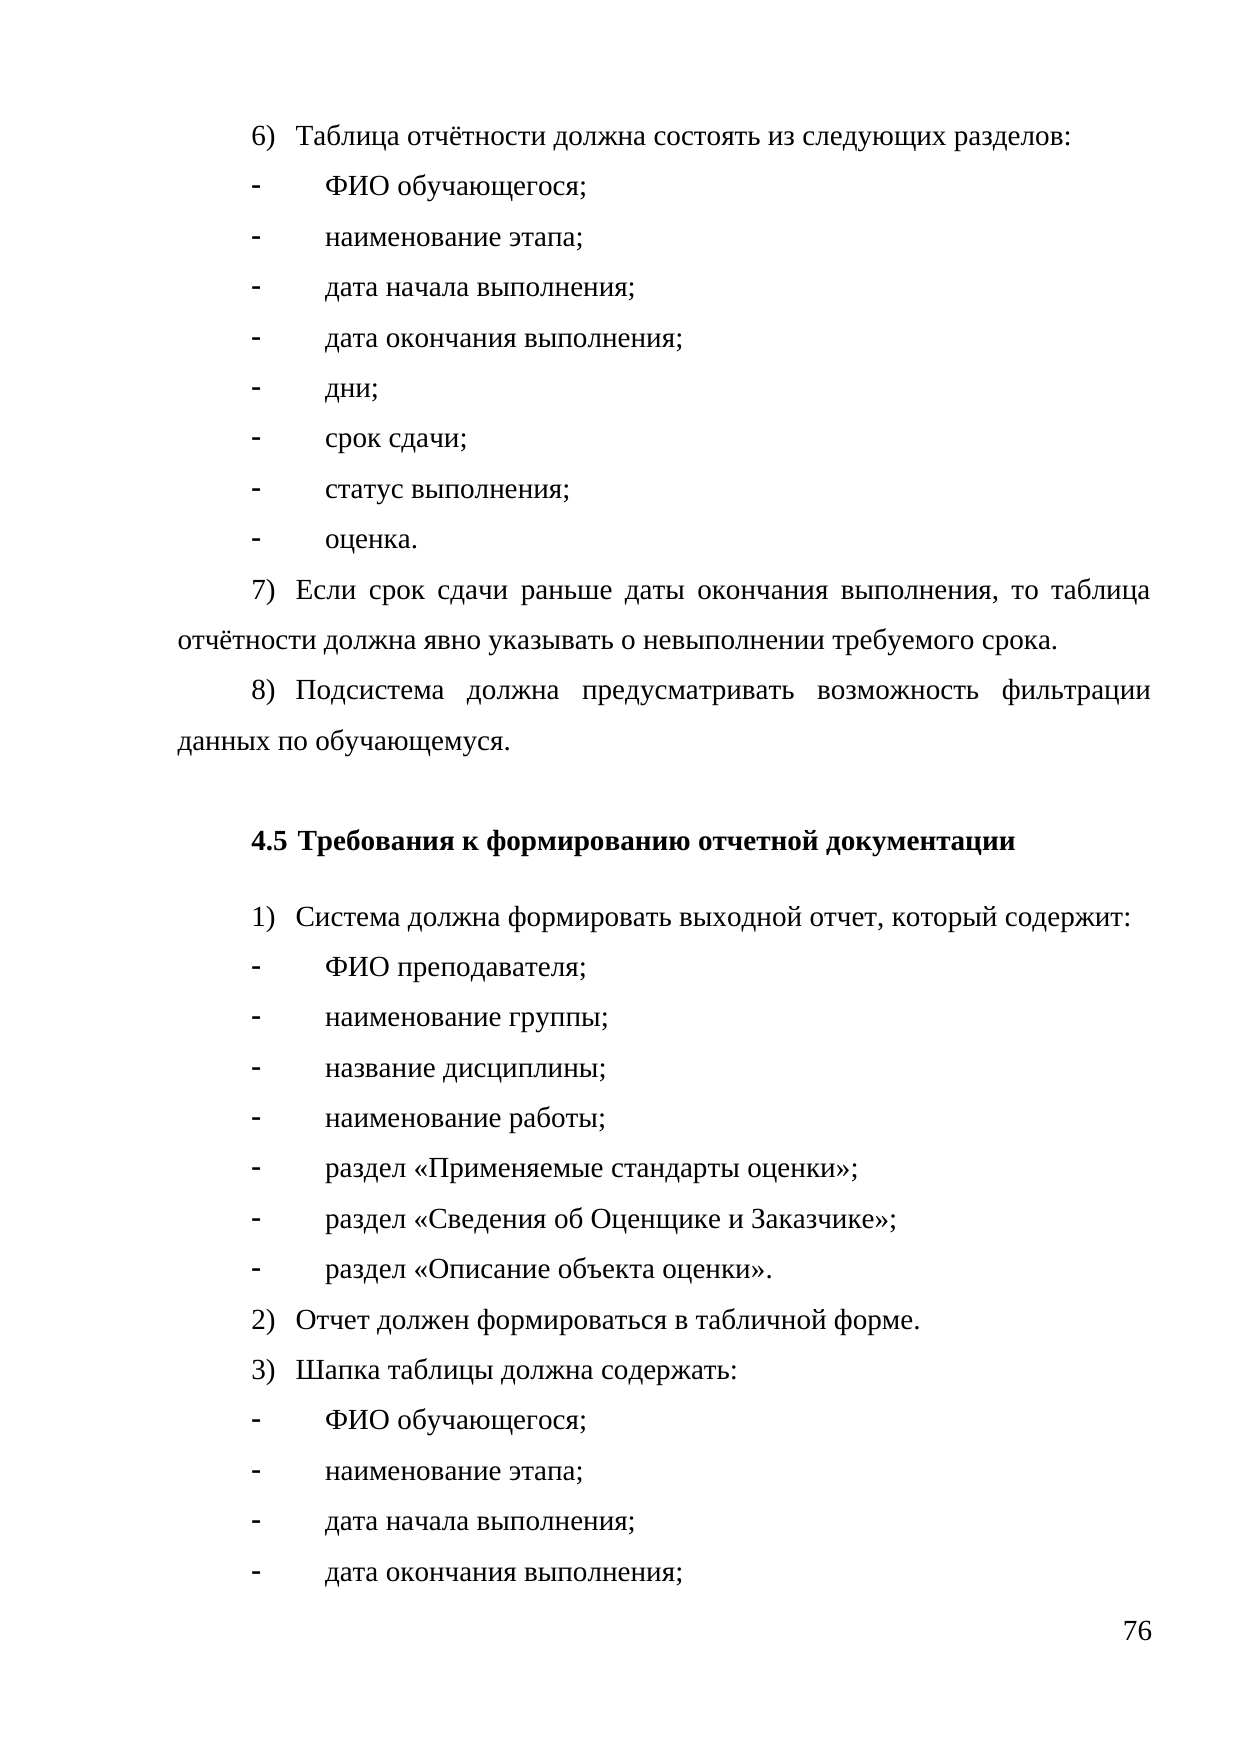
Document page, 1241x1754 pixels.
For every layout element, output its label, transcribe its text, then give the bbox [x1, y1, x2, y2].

list ФИО обучающегося; [177, 168, 1152, 202]
list раздел «Применяемые стандарты оценки»; [177, 1151, 1152, 1184]
list раздел «Сведения об Оценщике и Заказчике»; [177, 1201, 1152, 1235]
list название дисциплины; [177, 1050, 1152, 1083]
list Система должна формировать выходной отчет, который содержит: [177, 899, 1152, 932]
list дата окончания выполнения; [177, 320, 1152, 353]
list Подсистема должна предусматривать возможность фильтрации данных по обучающемуся. [177, 672, 1152, 756]
list ФИО обучающегося; [177, 1402, 1152, 1436]
list Шапка таблицы должна содержать: [177, 1352, 1152, 1386]
list статус выполнения; [177, 471, 1152, 504]
list наименование этапа; [177, 219, 1152, 252]
list Требования к формированию отчетной документации [251, 823, 1152, 857]
list дата окончания выполнения; [177, 1554, 1152, 1587]
list оценка. [177, 521, 1152, 555]
list дни; [177, 370, 1152, 404]
list срок сдачи; [177, 421, 1152, 454]
list Если срок сдачи раньше даты окончания выполнения, то таблица отчётности должна явно указывать о невыполнении требуемого срока. [177, 572, 1152, 656]
list дата начала выполнения; [177, 269, 1152, 303]
list дата начала выполнения; [177, 1503, 1152, 1537]
list ФИО преподавателя; [177, 949, 1152, 983]
list наименование этапа; [177, 1453, 1152, 1487]
list наименование группы; [177, 999, 1152, 1033]
list раздел «Описание объекта оценки». [177, 1251, 1152, 1285]
list наименование работы; [177, 1100, 1152, 1134]
list Отчет должен формироваться в табличной форме. [177, 1302, 1152, 1335]
list Таблица отчётности должна состоять из следующих разделов: [177, 118, 1152, 152]
